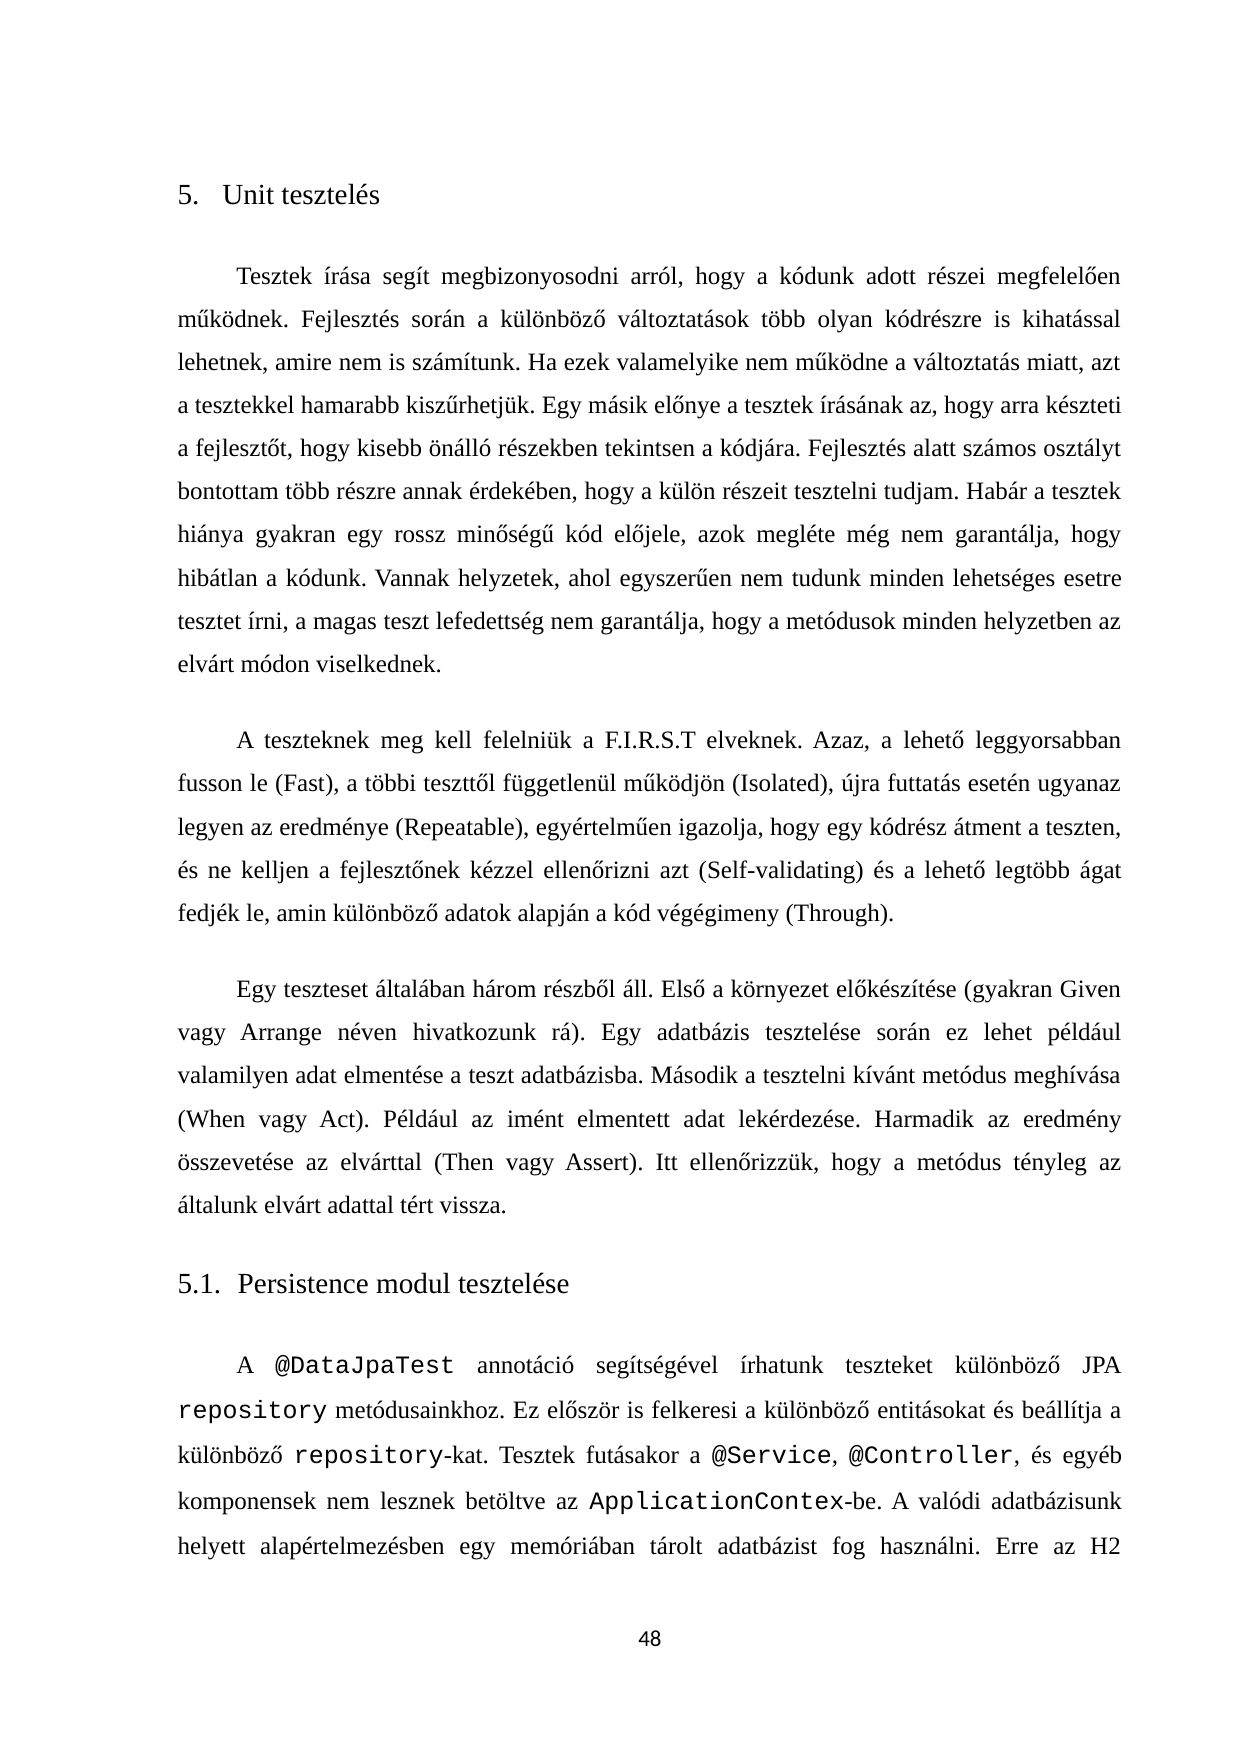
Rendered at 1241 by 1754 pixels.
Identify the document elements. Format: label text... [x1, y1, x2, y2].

subtitle Unit tesztelés [177, 177, 1122, 211]
text Egy teszteset általában három részből áll. Első a környezet előkészítése (gyakran Given vagy Arrange néven hivatkozunk rá). Egy adatbázis tesztelése során ez lehet például valamilyen adat elmentése a teszt adatbázisba. Második a tesztelni kívánt metódus meghívása (When vagy Act). Például az imént elmentett adat lekérdezése. Harmadik az eredmény összevetése az elvárttal (Then vagy Assert). Itt ellenőrizzük, hogy a metódus tényleg az általunk elvárt adattal tért vissza. [177, 974, 1122, 1219]
text A teszteknek meg kell felelniük a F.I.R.S.T elveknek. Azaz, a lehető leggyorsabban fusson le (Fast), a többi teszttől függetlenül működjön (Isolated), újra futtatás esetén ugyanaz legyen az eredménye (Repeatable), egyértelműen igazolja, hogy egy kódrész átment a teszten, és ne kelljen a fejlesztőnek kézzel ellenőrizni azt (Self-validating) és a lehető legtöbb ágat fedjék le, amin különböző adatok alapján a kód végégimeny (Through). [177, 725, 1122, 927]
text Tesztek írása segít megbizonyosodni arról, hogy a kódunk adott részei megfelelően működnek. Fejlesztés során a különböző változtatások több olyan kódrészre is kihatással lehetnek, amire nem is számítunk. Ha ezek valamelyike nem működne a változtatás miatt, azt a tesztekkel hamarabb kiszűrhetjük. Egy másik előnye a tesztek írásának az, hogy arra készteti a fejlesztőt, hogy kisebb önálló részekben tekintsen a kódjára. Fejlesztés alatt számos osztályt bontottam több részre annak érdekében, hogy a külön részeit tesztelni tudjam. Habár a tesztek hiánya gyakran egy rossz minőségű kód előjele, azok megléte még nem garantálja, hogy hibátlan a kódunk. Vannak helyzetek, ahol egyszerűen nem tudunk minden lehetséges esetre tesztet írni, a magas teszt lefedettség nem garantálja, hogy a metódusok minden helyzetben az elvárt módon viselkednek. [177, 261, 1122, 678]
subtitle Persistence modul tesztelése [177, 1266, 1122, 1300]
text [177, 1350, 1122, 1560]
